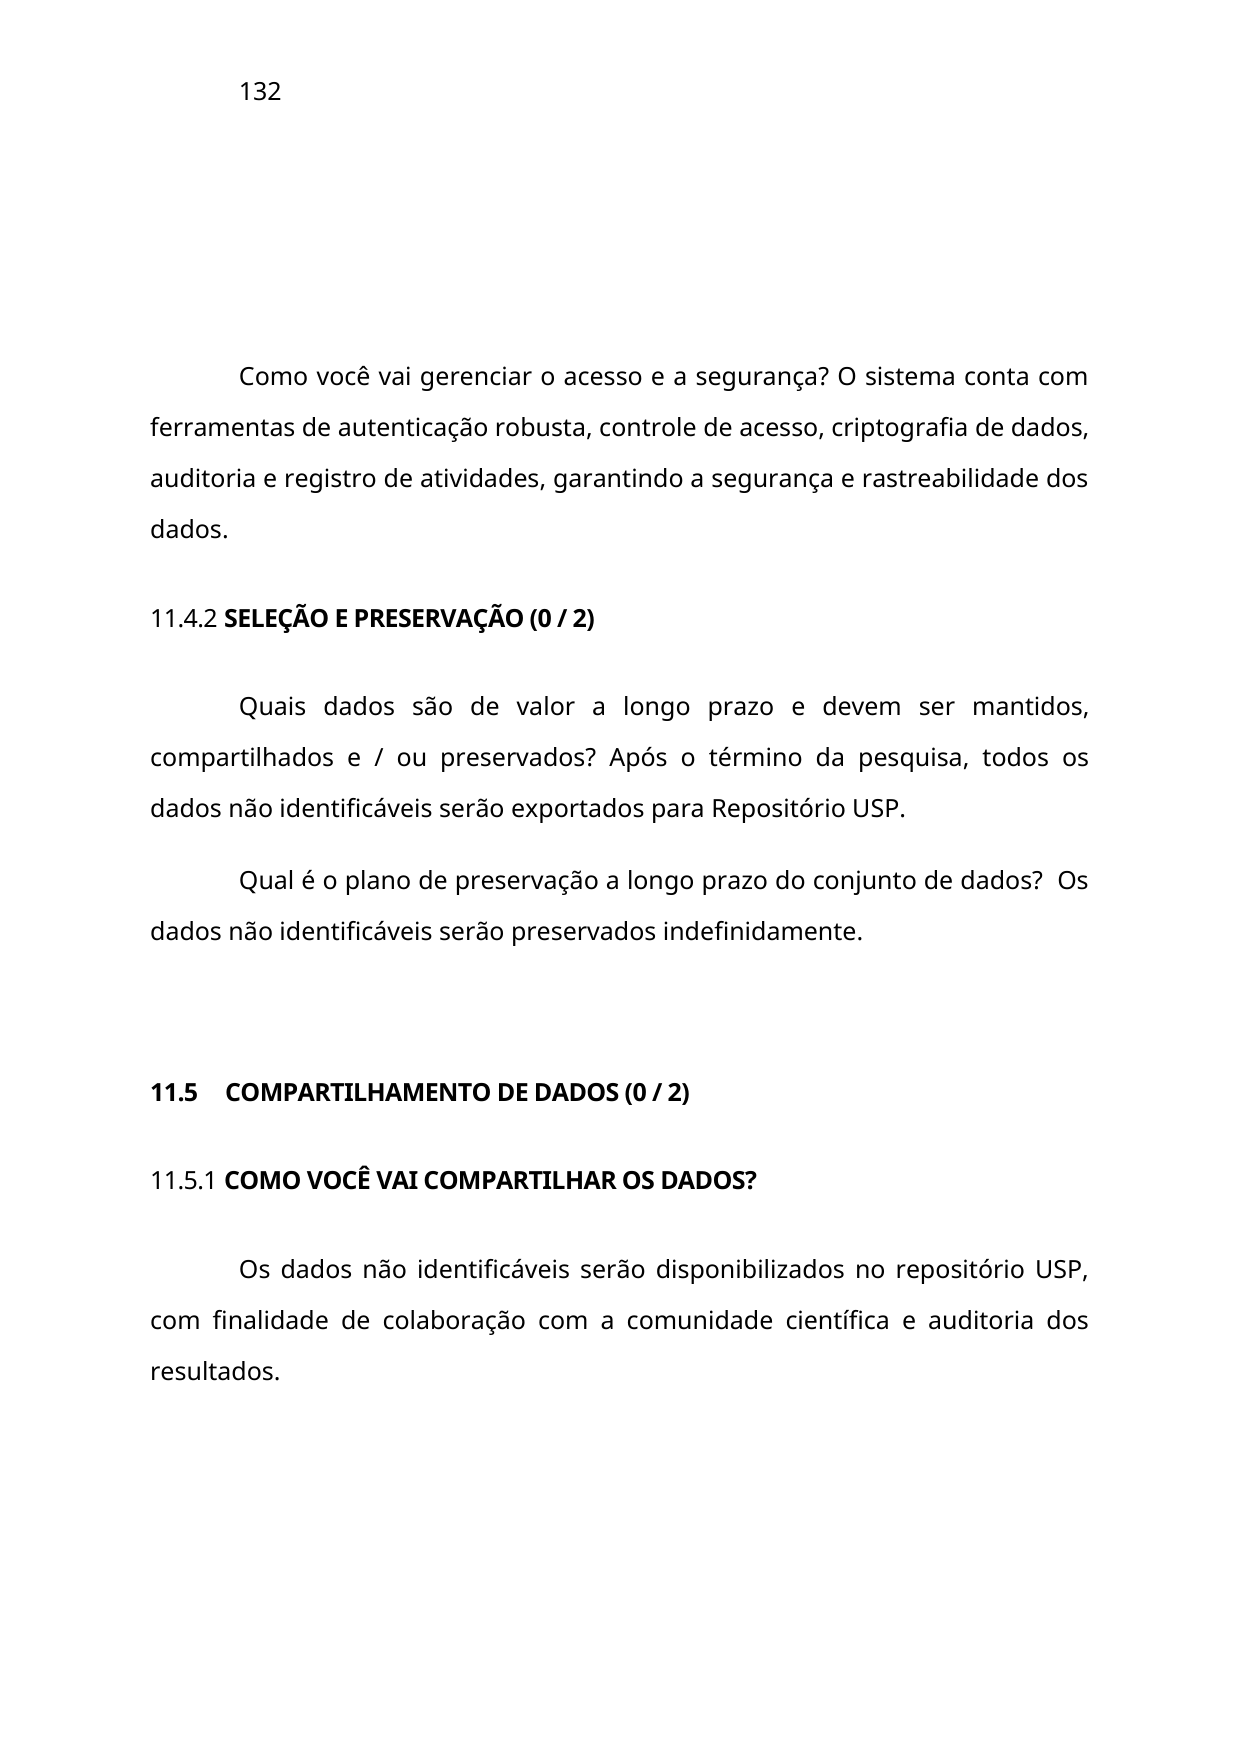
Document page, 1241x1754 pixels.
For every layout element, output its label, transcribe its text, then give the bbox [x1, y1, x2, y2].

text Quais dados são de valor a longo prazo e devem ser mantidos, compartilhados e / ou preservados? Após o término da pesquisa, todos os dados não identificáveis serão exportados para Repositório USP. [150, 689, 1090, 825]
text Qual é o plano de preservação a longo prazo do conjunto de dados? Os dados não identificáveis serão preservados indefinidamente. [150, 863, 1090, 948]
text Os dados não identificáveis serão disponibilizados no repositório USP, com finalidade de colaboração com a comunidade científica e auditoria dos resultados. [150, 1251, 1090, 1387]
subtitle Compartilhamento de Dados (0 / 2) [150, 1074, 1090, 1108]
text Como você vai gerenciar o acesso e a segurança? O sistema conta com ferramentas de autenticação robusta, controle de acesso, criptografia de dados, auditoria e registro de atividades, garantindo a segurança e rastreabilidade dos dados. [150, 359, 1090, 546]
subtitle Seleção e Preservação (0 / 2) [150, 600, 1090, 634]
subtitle Como você vai compartilhar os dados? [150, 1163, 1090, 1197]
